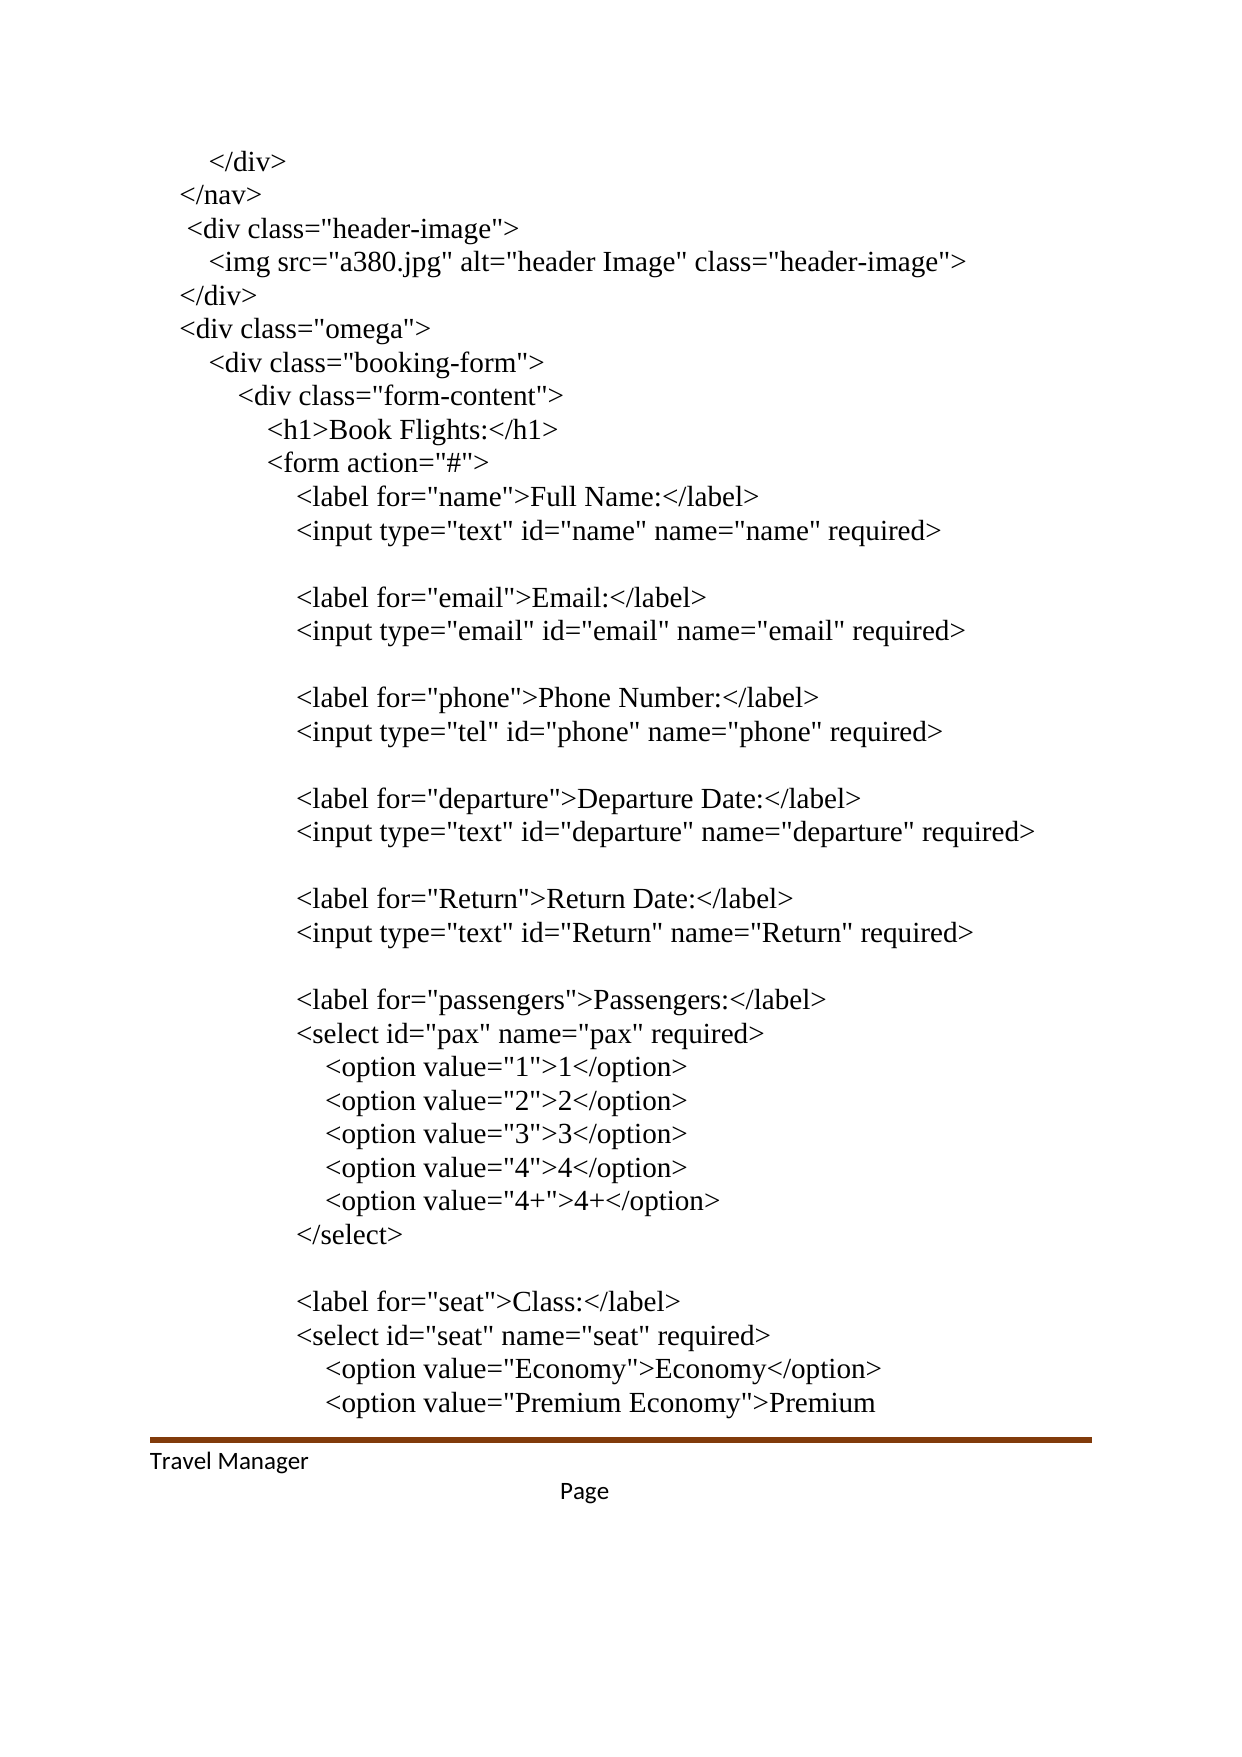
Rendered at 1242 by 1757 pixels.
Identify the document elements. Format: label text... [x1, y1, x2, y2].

text <label for="seat">Class:</label> [121, 1284, 1102, 1318]
text </select> [121, 1217, 1102, 1251]
text <option value="Economy">Economy</option> [121, 1351, 1102, 1385]
text </div> [121, 144, 1102, 177]
text </nav> [121, 177, 1102, 211]
text <select id="seat" name="seat" required> [121, 1318, 1102, 1351]
text <label for="departure">Departure Date:</label> [121, 781, 1102, 814]
text <div class="booking-form"> [121, 345, 1102, 378]
text <option value="1">1</option> [121, 1049, 1102, 1083]
text </div> [121, 278, 1102, 311]
text <option value="2">2</option> [121, 1083, 1102, 1116]
text <div class="header-image"> [121, 211, 1102, 244]
text <form action="#"> [121, 446, 1102, 479]
text <div class="form-content"> [121, 378, 1102, 412]
text <input type="email" id="email" name="email" required> [121, 613, 1102, 647]
text <option value="3">3</option> [121, 1116, 1102, 1150]
text <label for="name">Full Name:</label> [121, 479, 1102, 513]
text <label for="phone">Phone Number:</label> [121, 680, 1102, 714]
text <img src="a380.jpg" alt="header Image" class="header-image"> [121, 244, 1102, 278]
text <h1>Book Flights:</h1> [121, 412, 1102, 446]
text <option value="4">4</option> [121, 1150, 1102, 1183]
text <input type="text" id="name" name="name" required> [121, 513, 1102, 546]
text <option value="4+">4+</option> [121, 1183, 1102, 1217]
text <label for="passengers">Passengers:</label> [121, 982, 1102, 1016]
text <input type="tel" id="phone" name="phone" required> [121, 714, 1102, 747]
text <input type="text" id="Return" name="Return" required> [121, 915, 1102, 949]
text <select id="pax" name="pax" required> [121, 1016, 1102, 1049]
text <label for="Return">Return Date:</label> [121, 882, 1102, 915]
text <label for="email">Email:</label> [121, 580, 1102, 613]
text <input type="text" id="departure" name="departure" required> [121, 814, 1102, 848]
text <div class="omega"> [121, 311, 1102, 345]
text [121, 1385, 1102, 1418]
